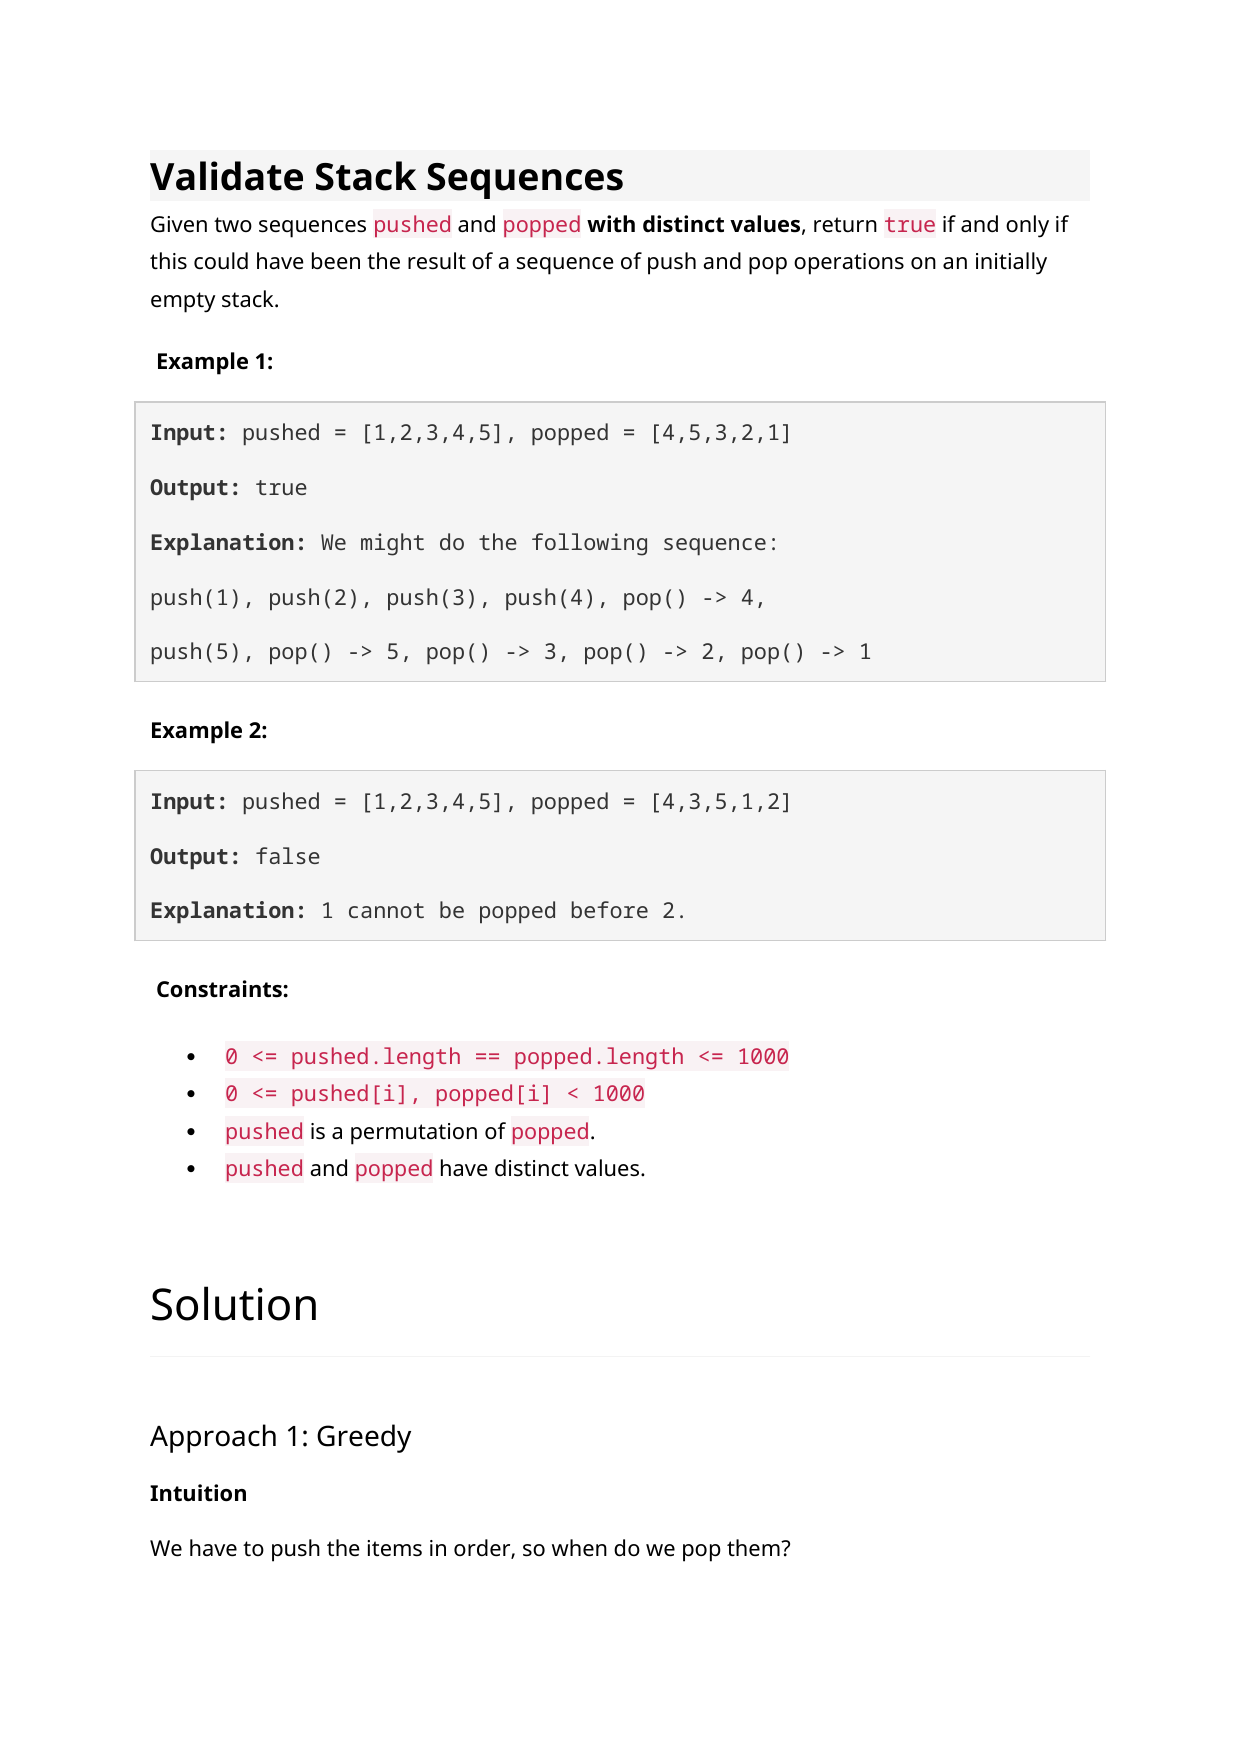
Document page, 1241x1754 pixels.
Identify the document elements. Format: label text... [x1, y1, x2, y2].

text Example 2: [150, 707, 1090, 745]
text push(1), push(2), push(3), push(4), pop() -> 4, [136, 565, 1105, 611]
subtitle Approach 1: Greedy [150, 1416, 1090, 1455]
text Explanation: We might do the following sequence: [136, 511, 1105, 557]
text Output: false [136, 824, 1105, 871]
text Example 1: [150, 338, 1090, 376]
text Given two sequences pushed and popped with distinct values, return true if and only if this could have been the result of a sequence of push and pop operations on an initially empty stack. [150, 201, 1090, 313]
text push(5), pop() -> 5, pop() -> 3, pop() -> 2, pop() -> 1 [136, 620, 1105, 681]
list pushed and popped have distinct values. [187, 1146, 1090, 1183]
text Output: true [136, 456, 1105, 502]
text Input: pushed = [1,2,3,4,5], popped = [4,3,5,1,2] [136, 771, 1105, 816]
list 0 <= pushed.length == popped.length <= 1000 [187, 1033, 1090, 1071]
text Validate Stack Sequences [150, 150, 1090, 201]
list pushed is a permutation of popped. [187, 1108, 1090, 1146]
text Constraints: [150, 966, 1090, 1004]
list 0 <= pushed[i], popped[i] < 1000 [187, 1071, 1090, 1108]
subtitle Solution [150, 1273, 1090, 1333]
text Intuition [150, 1478, 1090, 1508]
text We have to push the items in order, so when do we pop them? [150, 1533, 1090, 1563]
text Input: pushed = [1,2,3,4,5], popped = [4,5,3,2,1] [136, 403, 1105, 447]
text Explanation: 1 cannot be popped before 2. [136, 879, 1105, 940]
